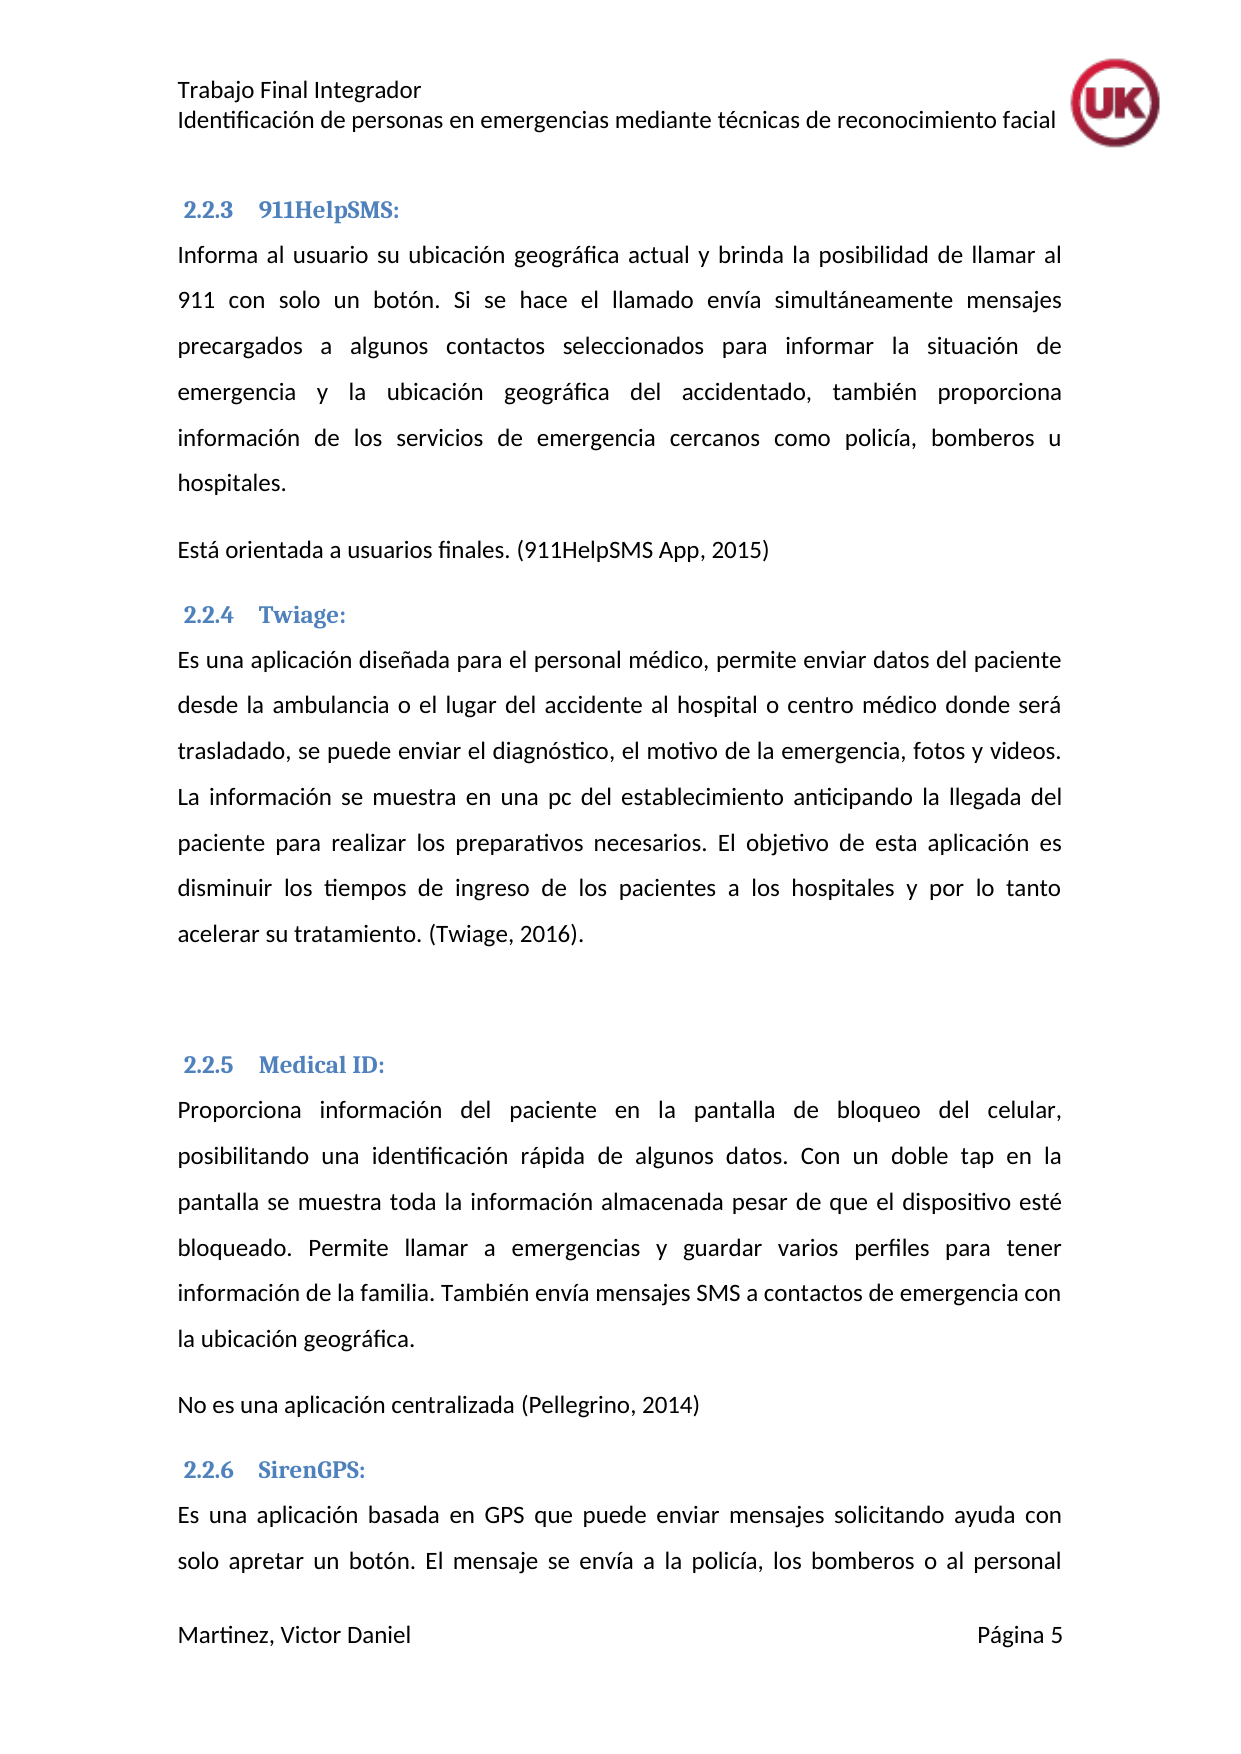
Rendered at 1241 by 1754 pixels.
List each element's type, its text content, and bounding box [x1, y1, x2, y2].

subtitle Medical ID: [183, 1051, 1063, 1080]
subtitle SirenGPS: [183, 1456, 1063, 1485]
subtitle 911HelpSMS: [183, 196, 1063, 224]
text Proporciona información del paciente en la pantalla de bloqueo del celular, posibilitando una identificación rápida de algunos datos. Con un doble tap en la pantalla se muestra toda la información almacenada pesar de que el dispositivo esté bloqueado. Permite llamar a emergencias y guardar varios perfiles para tener información de la familia. También envía mensajes SMS a contactos de emergencia con la ubicación geográfica. [177, 1094, 1063, 1354]
text Es una aplicación diseñada para el personal médico, permite enviar datos del paciente desde la ambulancia o el lugar del accidente al hospital o centro médico donde será trasladado, se puede enviar el diagnóstico, el motivo de la emergencia, fotos y videos. La información se muestra en una pc del establecimiento anticipando la llegada del paciente para realizar los preparativos necesarios. El objetivo de esta aplicación es disminuir los tiempos de ingreso de los pacientes a los hospitales y por lo tanto acelerar su tratamiento. . [177, 644, 1063, 949]
picture [1057, 48, 1177, 155]
subtitle Twiage: [183, 601, 1063, 629]
text No es una aplicación centralizada [177, 1390, 1063, 1420]
text Está orientada a usuarios finales. [177, 534, 1063, 565]
text Informa al usuario su ubicación geográfica actual y brinda la posibilidad de llamar al 911 con solo un botón. Si se hace el llamado envía simultáneamente mensajes precargados a algunos contactos seleccionados para informar la situación de emergencia y la ubicación geográfica del accidentado, también proporciona información de los servicios de emergencia cercanos como policía, bomberos u hospitales. [177, 239, 1063, 498]
